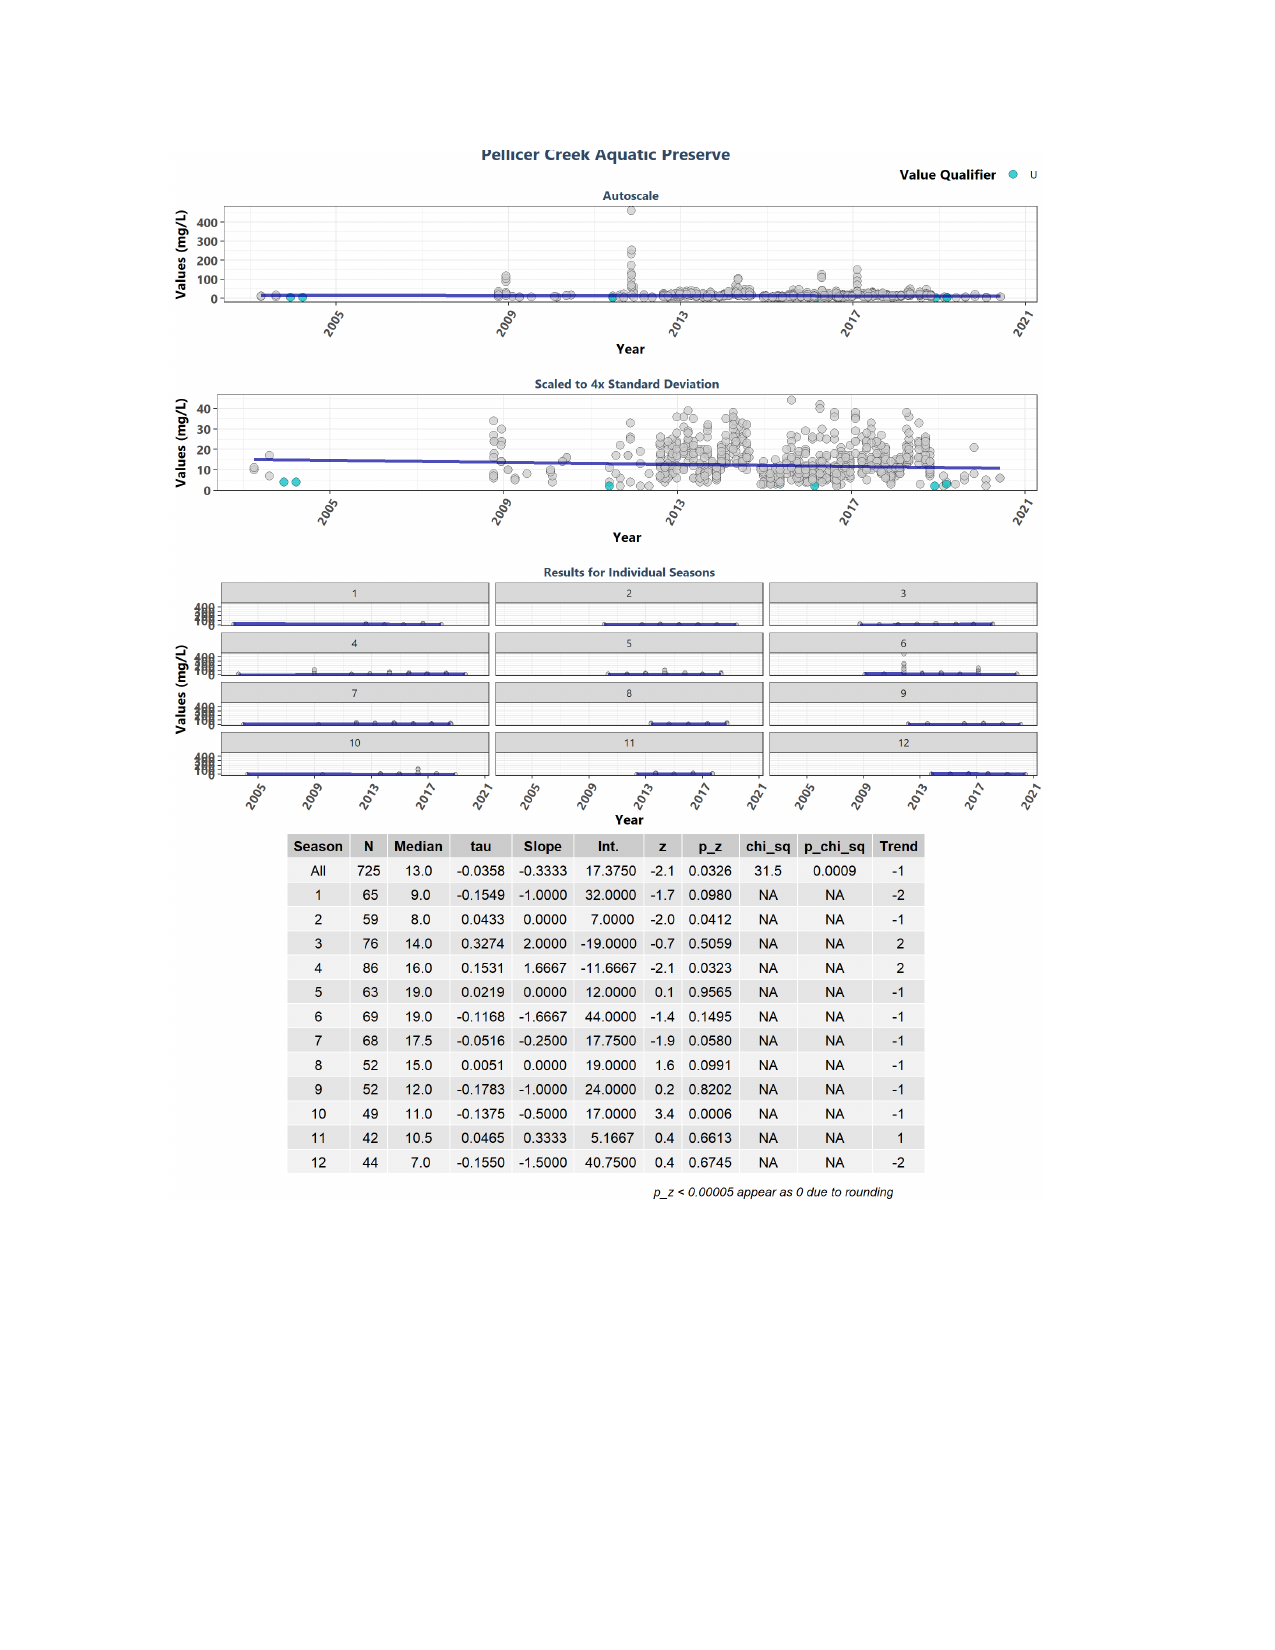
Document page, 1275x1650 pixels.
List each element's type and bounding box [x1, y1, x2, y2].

picture [168, 150, 1044, 1200]
